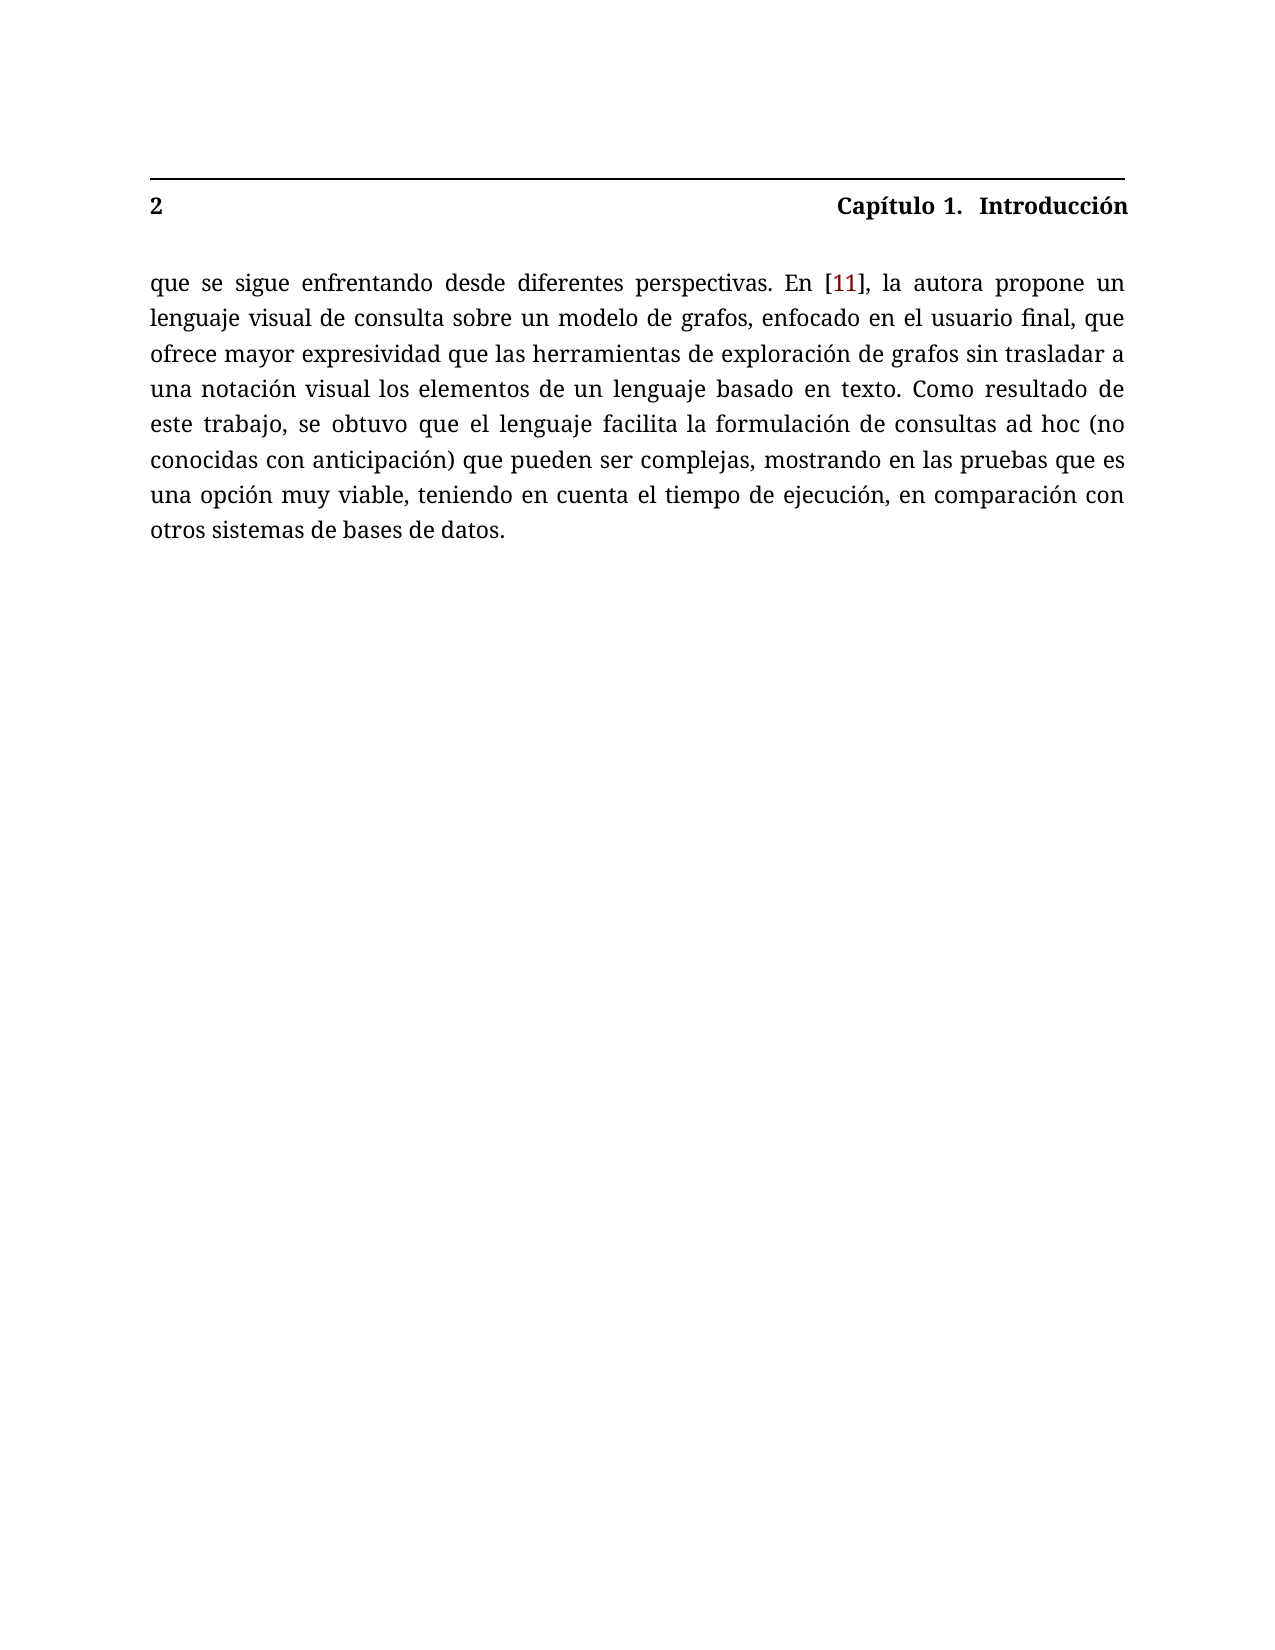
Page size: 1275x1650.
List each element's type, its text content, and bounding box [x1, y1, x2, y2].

text que se sigue enfrentando desde diferentes perspectivas. En [11], la autora propone un lenguaje visual de consulta sobre un modelo de grafos, enfocado en el usuario final, que ofrece mayor expresividad que las herramientas de exploración de grafos sin trasladar a una notación visual los elementos de un lenguaje basado en texto. Como resultado de este trabajo, se obtuvo que el lenguaje facilita la formulación de consultas ad hoc (no conocidas con anticipación) que pueden ser complejas, mostrando en las pruebas que es una opción muy viable, teniendo en cuenta el tiempo de ejecución, en comparación con otros sistemas de bases de datos. [150, 267, 1125, 545]
subtitle 2 Capítulo 1. Introducción [150, 149, 1167, 221]
